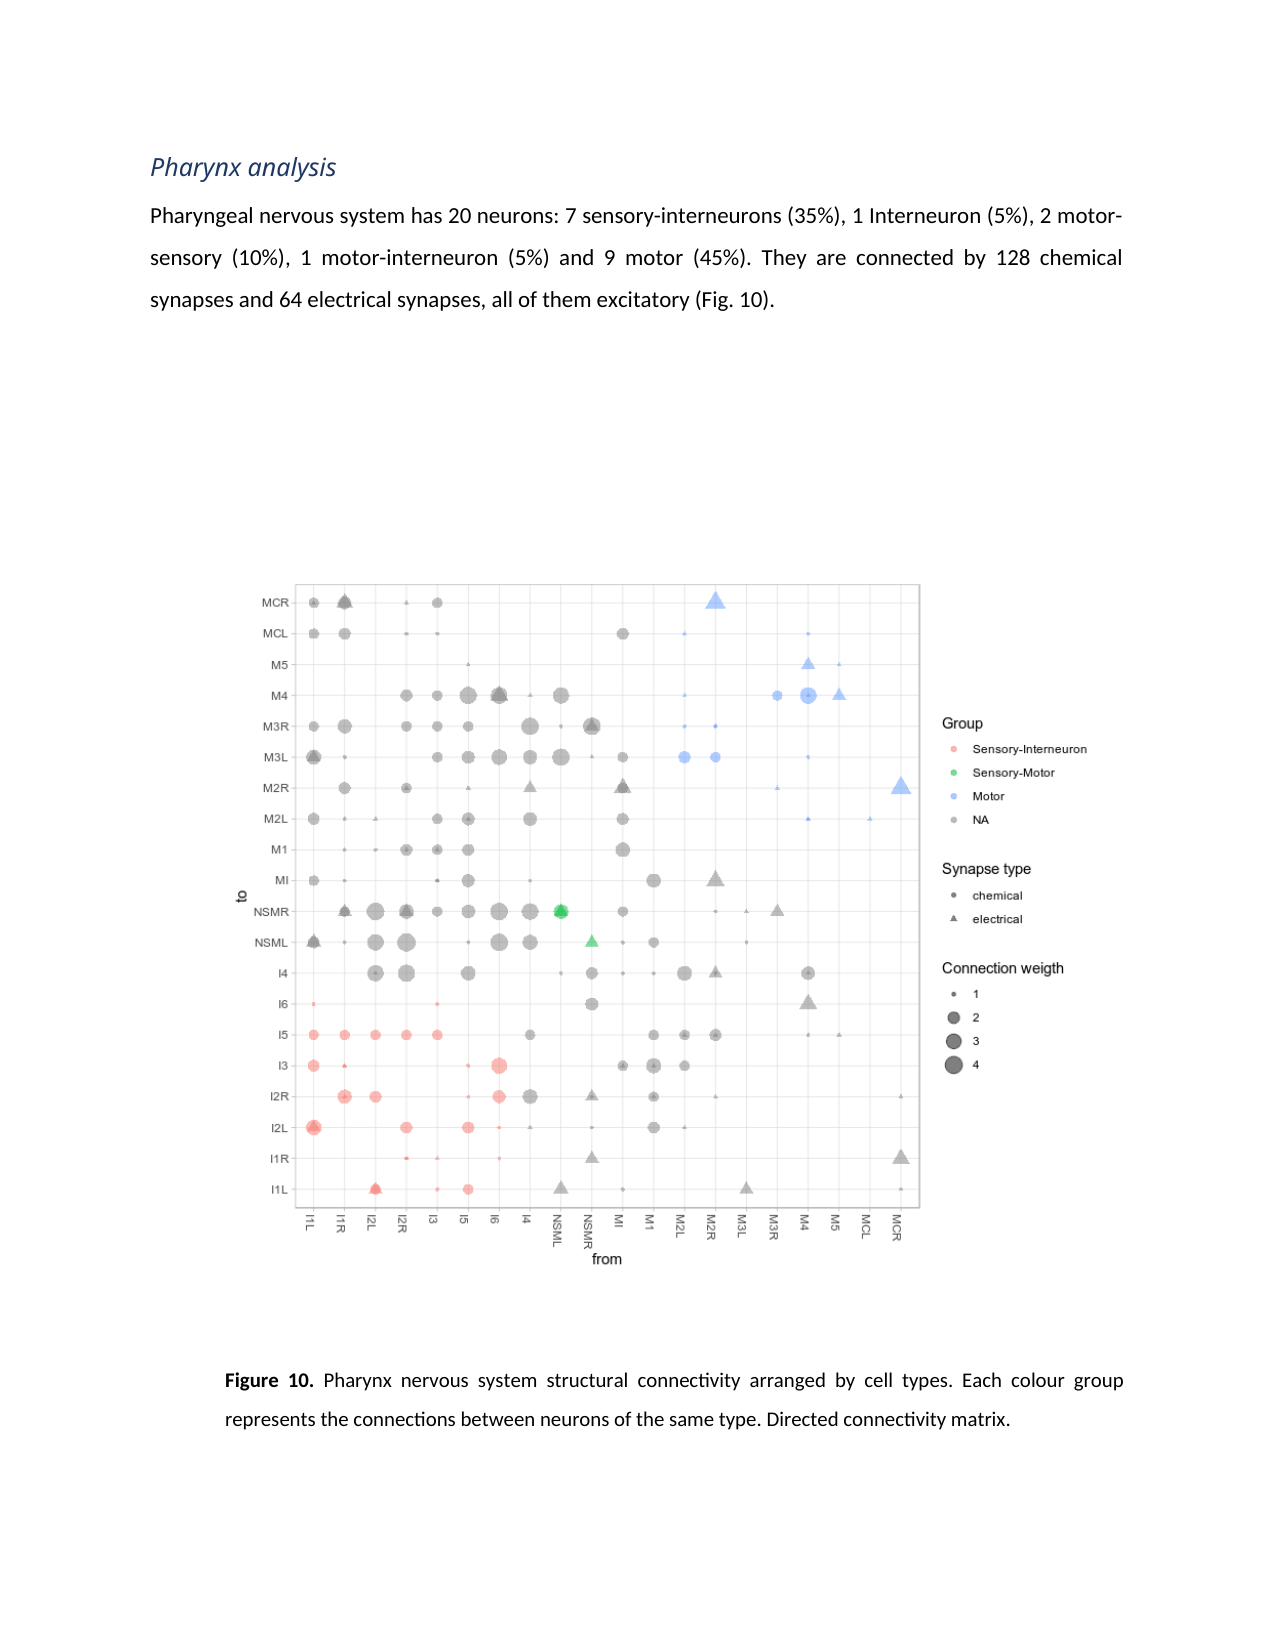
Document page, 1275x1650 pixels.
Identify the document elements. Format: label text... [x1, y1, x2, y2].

subtitle Pharynx analysis [150, 150, 1125, 184]
picture [228, 578, 1103, 1270]
text Figure 10. Pharynx nervous system structural connectivity arranged by cell types. Each colour group represents the connections between neurons of the same type. Directed connectivity matrix. [225, 1368, 1125, 1431]
text Pharyngeal nervous system has 20 neurons: 7 sensory-interneurons (35%), 1 Interneuron (5%), 2 motor-sensory (10%), 1 motor-interneuron (5%) and 9 motor (45%). They are connected by 128 chemical synapses and 64 electrical synapses, all of them excitatory (Fig. 10). [150, 201, 1125, 313]
